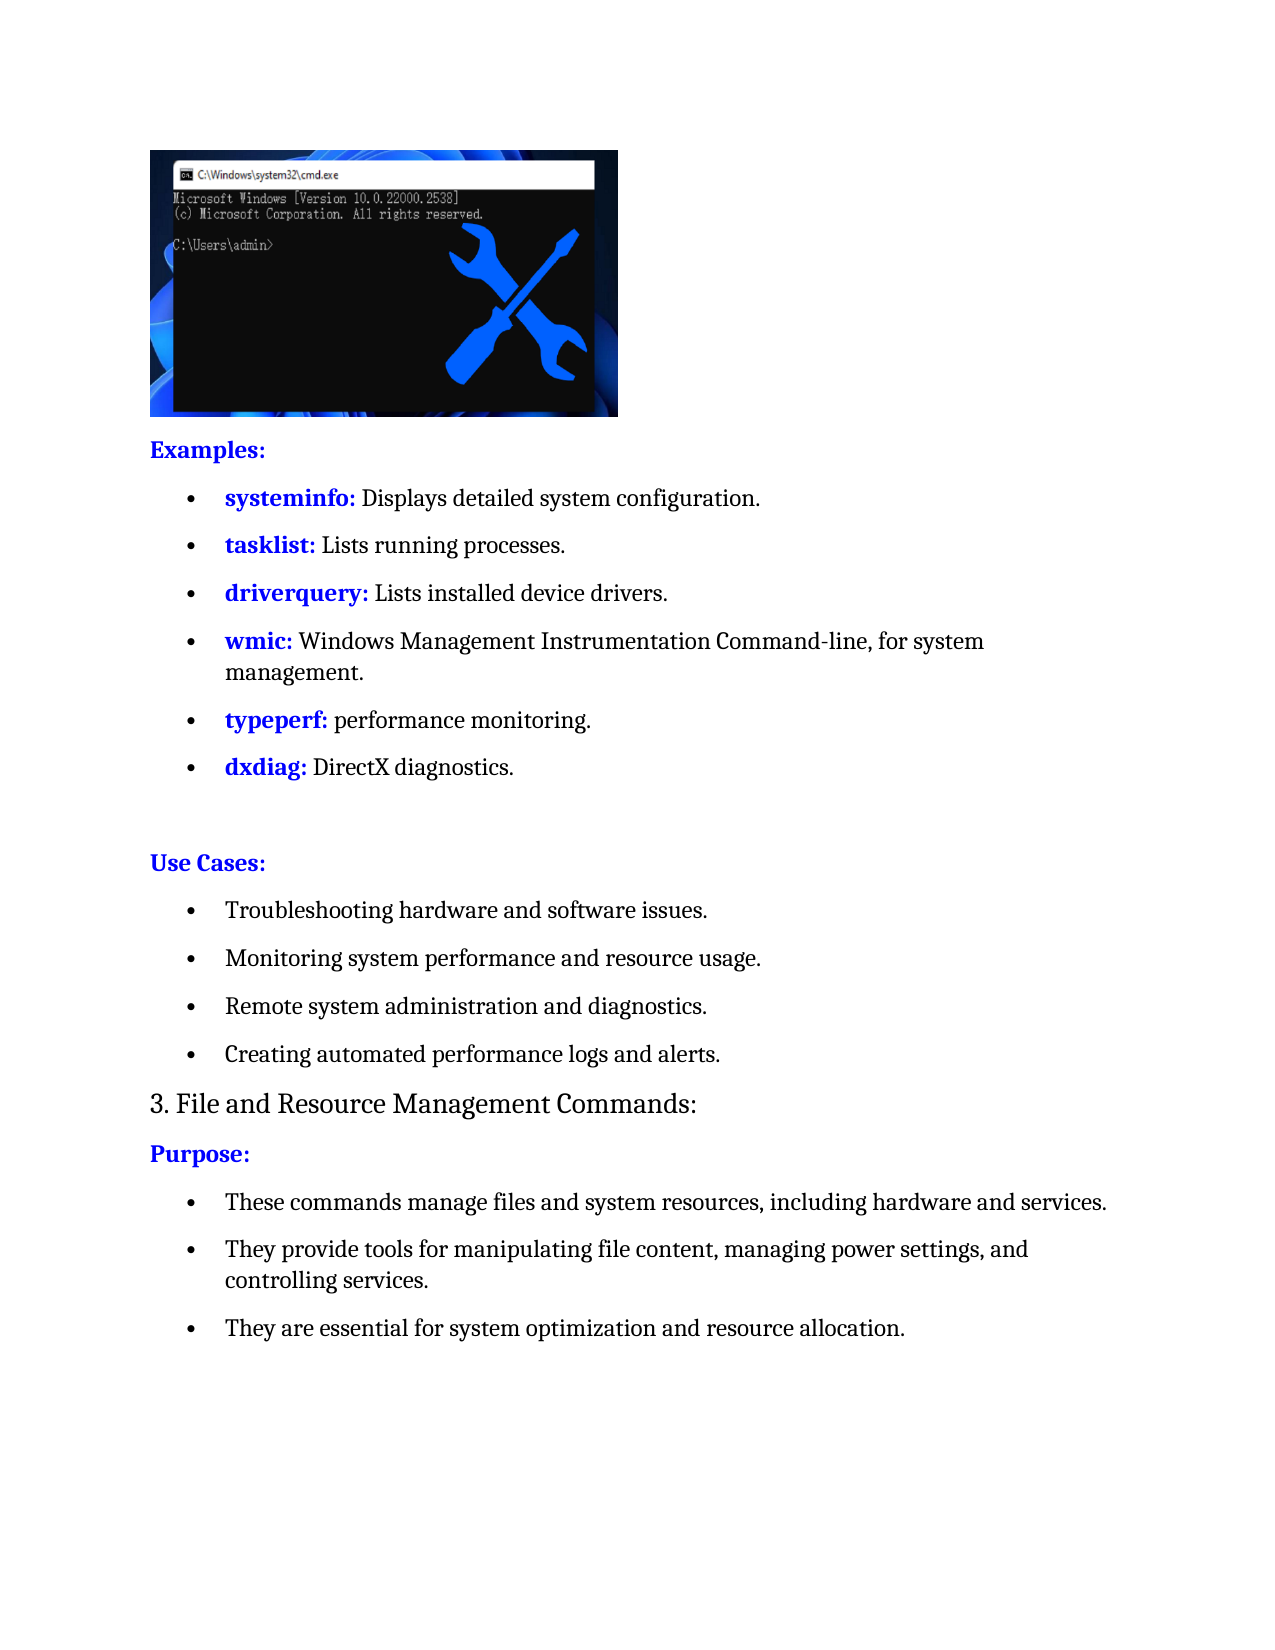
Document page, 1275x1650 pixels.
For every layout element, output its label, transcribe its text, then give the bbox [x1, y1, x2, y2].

list These commands manage files and system resources, including hardware and services. [187, 1188, 1125, 1216]
text 3. File and Resource Management Commands: [150, 1087, 1125, 1121]
text Examples: [150, 436, 1125, 465]
list Troubleshooting hardware and software issues. [187, 896, 1125, 925]
list systeminfo: Displays detailed system configuration. [187, 484, 1125, 512]
text Use Cases: [150, 849, 1125, 877]
list wmic: Windows Management Instrumentation Command-line, for system management. [187, 627, 1125, 687]
list Monitoring system performance and resource usage. [187, 944, 1125, 973]
list tasklist: Lists running processes. [187, 531, 1125, 560]
text Purpose: [150, 1140, 1125, 1169]
list driverquery: Lists installed device drivers. [187, 579, 1125, 608]
picture [150, 150, 618, 417]
list They are essential for system optimization and resource allocation. [187, 1314, 1125, 1343]
list Remote system administration and diagnostics. [187, 992, 1125, 1021]
list They provide tools for manipulating file content, managing power settings, and controlling services. [187, 1235, 1125, 1295]
list dxdiag: DirectX diagnostics. [187, 753, 1125, 782]
list typeperf: performance monitoring. [187, 706, 1125, 734]
list Creating automated performance logs and alerts. [187, 1039, 1125, 1068]
